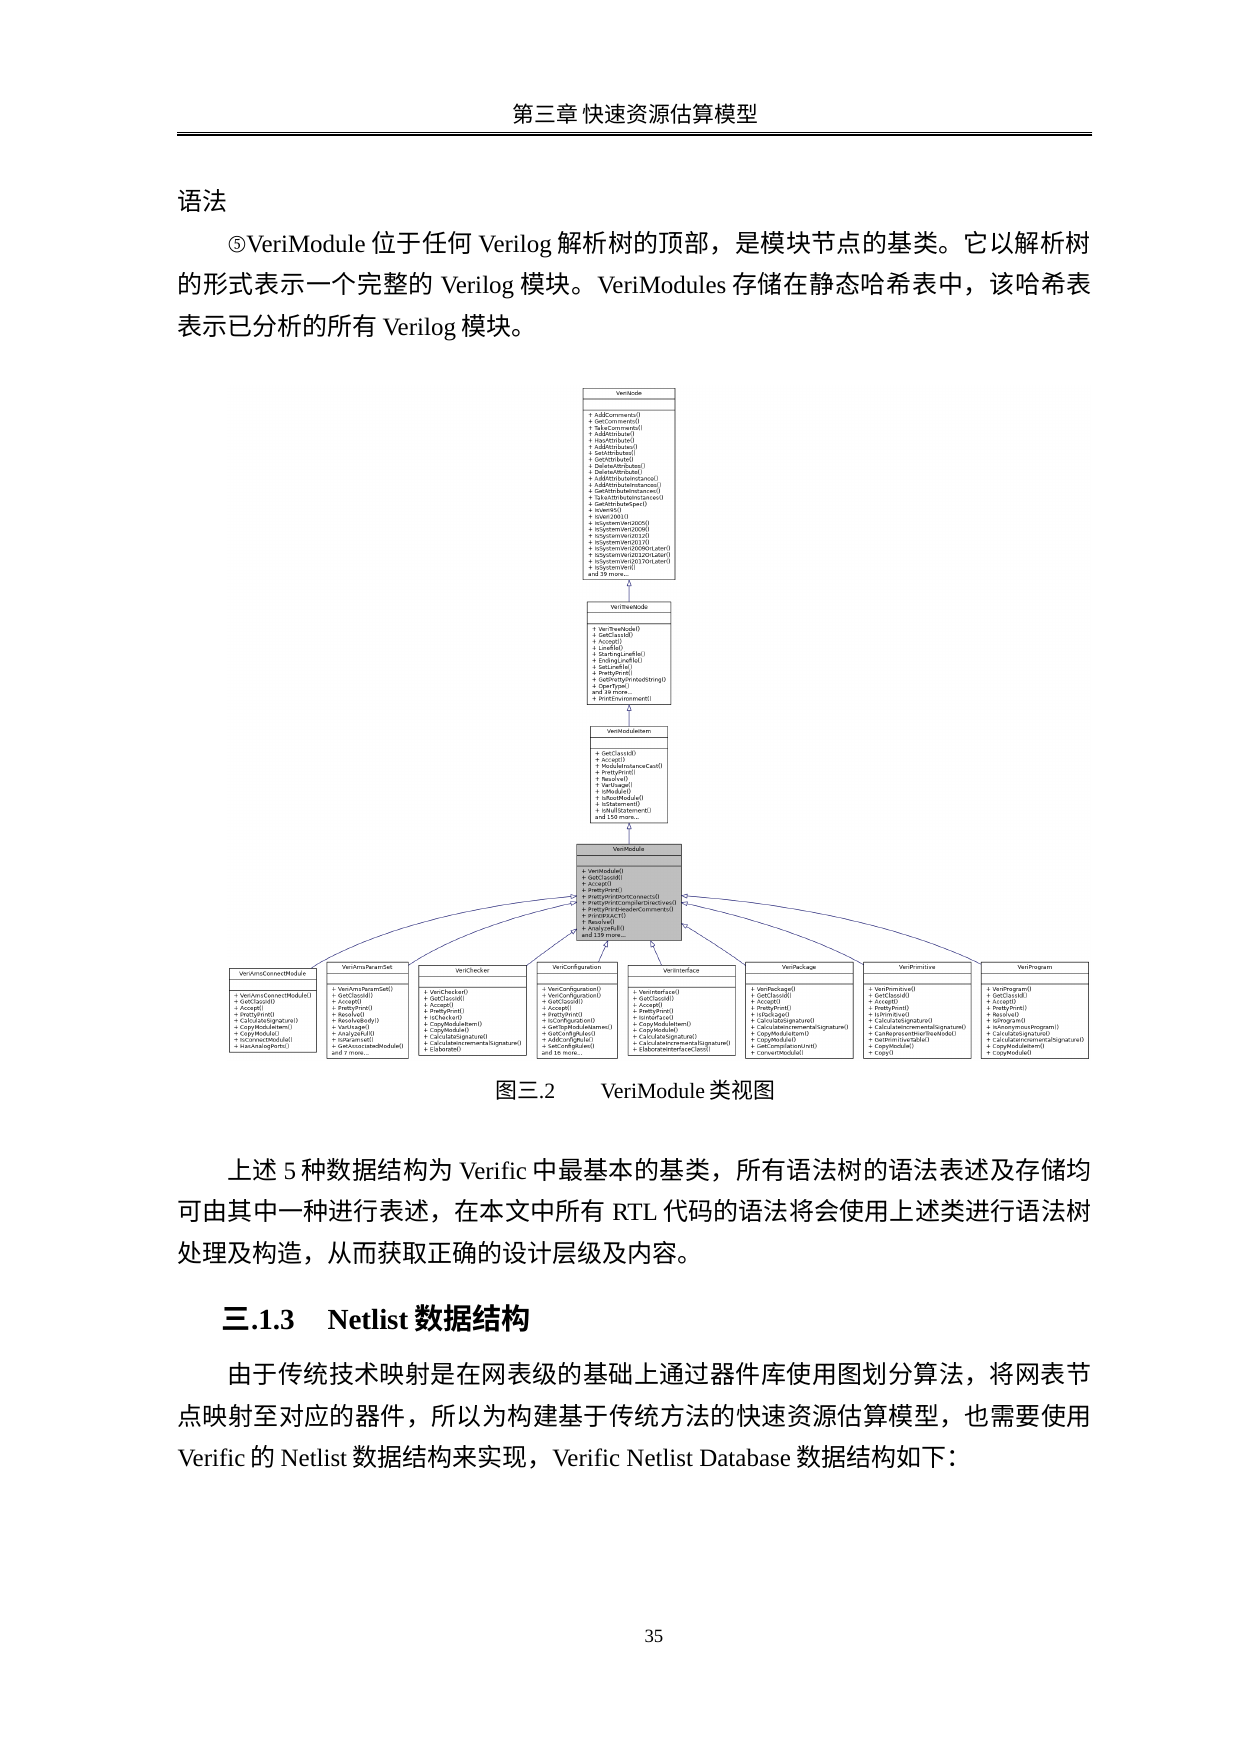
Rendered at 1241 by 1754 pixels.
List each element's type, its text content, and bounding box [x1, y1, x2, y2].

subtitle Netlist数据结构 [222, 1296, 1092, 1337]
text VeriModule类视图 [177, 1073, 1092, 1105]
text 上述5种数据结构为Verific中最基本的基类，所有语法树的语法表述及存储均可由其中一种进行表述，在本文中所有RTL代码的语法将会使用上述类进行语法树处理及构造，从而获取正确的设计层级及内容。 [177, 1146, 1092, 1271]
text 由于传统技术映射是在网表级的基础上通过器件库使用图划分算法，将网表节点映射至对应的器件，所以为构建基于传统方法的快速资源估算模型，也需要使用Verific的Netlist数据结构来实现，Verific Netlist Database数据结构如下： [177, 1350, 1092, 1475]
text ⑤VeriModule位于任何Verilog解析树的顶部，是模块节点的基类。它以解析树的形式表示一个完整的Verilog模块。VeriModules存储在静态哈希表中，该哈希表表示已分析的所有Verilog模块。 [177, 219, 1092, 344]
picture [227, 385, 1091, 1061]
text ④VeriStatement是所有Verilog statement 节点的基类，包括所有Always语句块等语法 [177, 177, 1092, 219]
